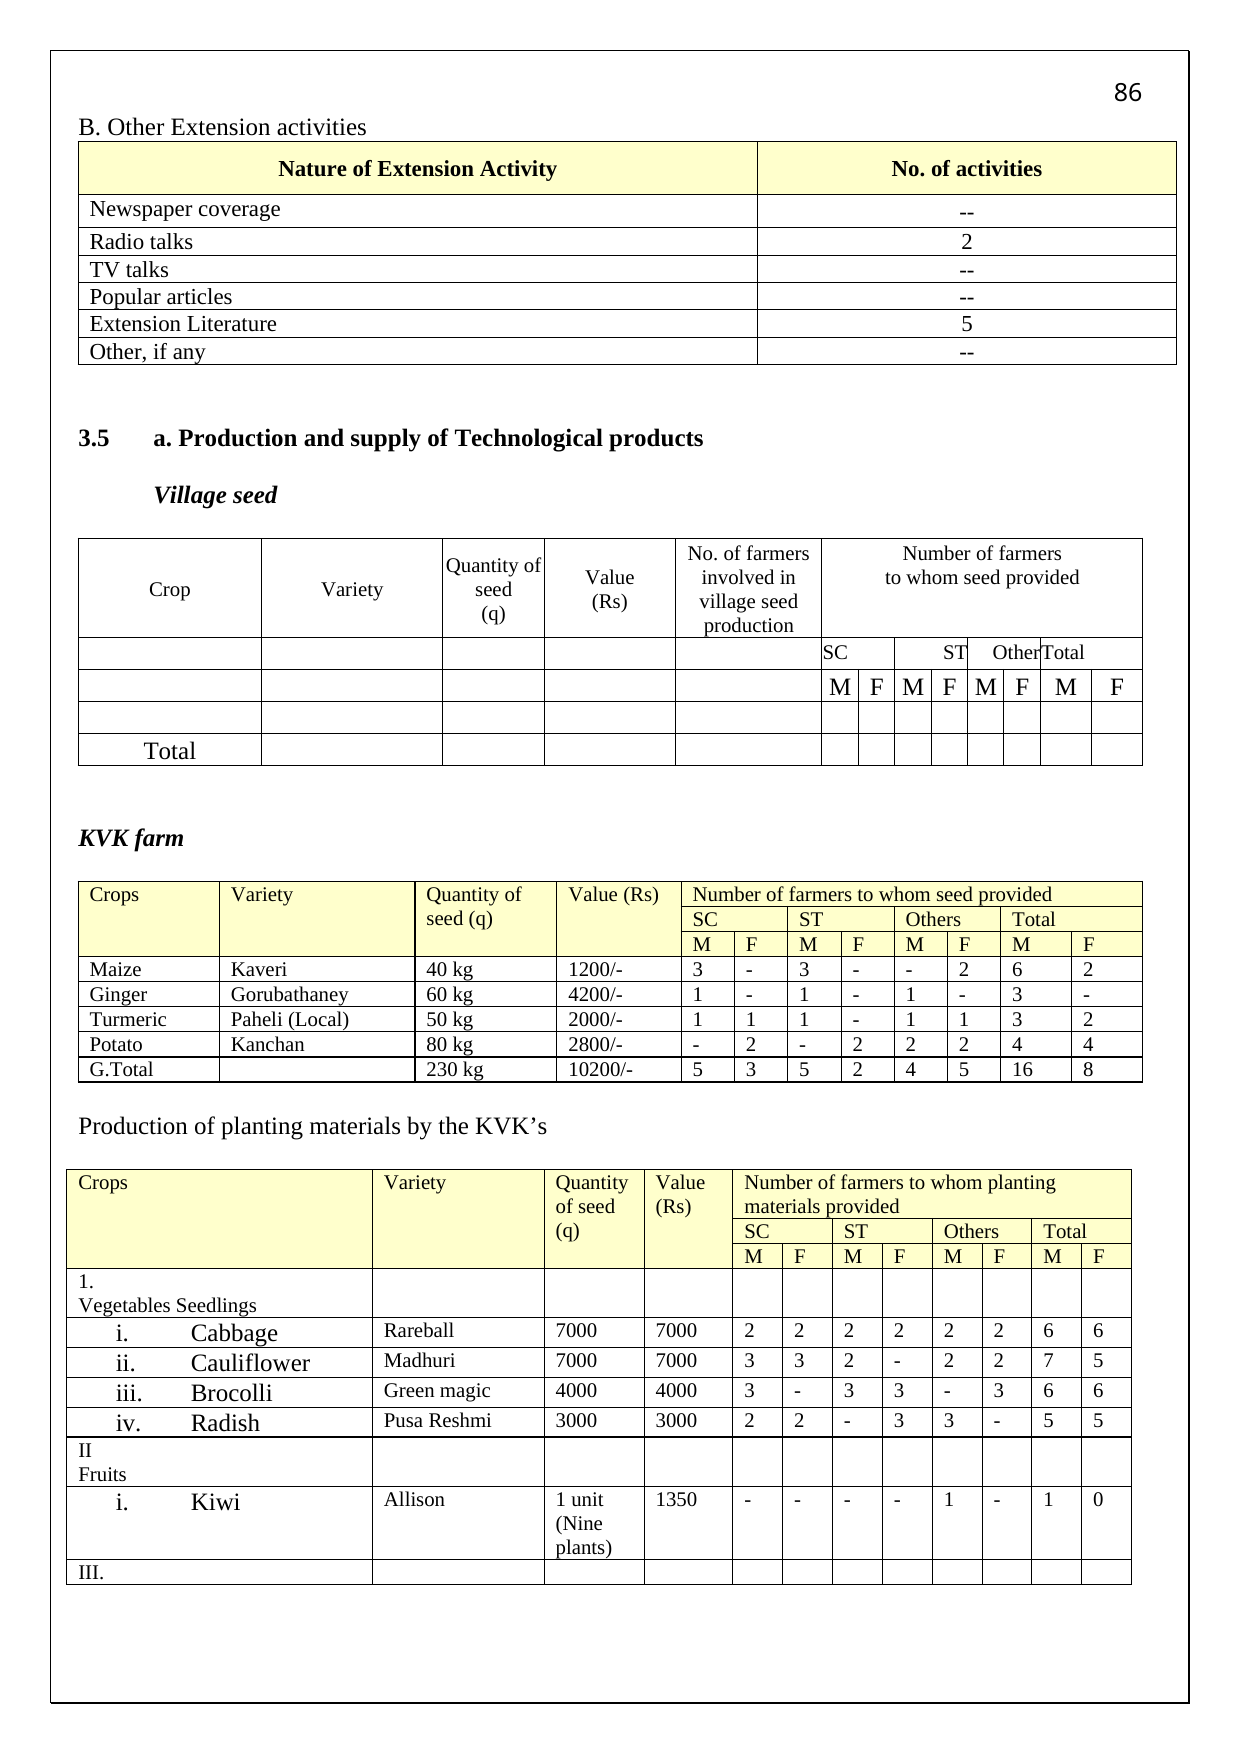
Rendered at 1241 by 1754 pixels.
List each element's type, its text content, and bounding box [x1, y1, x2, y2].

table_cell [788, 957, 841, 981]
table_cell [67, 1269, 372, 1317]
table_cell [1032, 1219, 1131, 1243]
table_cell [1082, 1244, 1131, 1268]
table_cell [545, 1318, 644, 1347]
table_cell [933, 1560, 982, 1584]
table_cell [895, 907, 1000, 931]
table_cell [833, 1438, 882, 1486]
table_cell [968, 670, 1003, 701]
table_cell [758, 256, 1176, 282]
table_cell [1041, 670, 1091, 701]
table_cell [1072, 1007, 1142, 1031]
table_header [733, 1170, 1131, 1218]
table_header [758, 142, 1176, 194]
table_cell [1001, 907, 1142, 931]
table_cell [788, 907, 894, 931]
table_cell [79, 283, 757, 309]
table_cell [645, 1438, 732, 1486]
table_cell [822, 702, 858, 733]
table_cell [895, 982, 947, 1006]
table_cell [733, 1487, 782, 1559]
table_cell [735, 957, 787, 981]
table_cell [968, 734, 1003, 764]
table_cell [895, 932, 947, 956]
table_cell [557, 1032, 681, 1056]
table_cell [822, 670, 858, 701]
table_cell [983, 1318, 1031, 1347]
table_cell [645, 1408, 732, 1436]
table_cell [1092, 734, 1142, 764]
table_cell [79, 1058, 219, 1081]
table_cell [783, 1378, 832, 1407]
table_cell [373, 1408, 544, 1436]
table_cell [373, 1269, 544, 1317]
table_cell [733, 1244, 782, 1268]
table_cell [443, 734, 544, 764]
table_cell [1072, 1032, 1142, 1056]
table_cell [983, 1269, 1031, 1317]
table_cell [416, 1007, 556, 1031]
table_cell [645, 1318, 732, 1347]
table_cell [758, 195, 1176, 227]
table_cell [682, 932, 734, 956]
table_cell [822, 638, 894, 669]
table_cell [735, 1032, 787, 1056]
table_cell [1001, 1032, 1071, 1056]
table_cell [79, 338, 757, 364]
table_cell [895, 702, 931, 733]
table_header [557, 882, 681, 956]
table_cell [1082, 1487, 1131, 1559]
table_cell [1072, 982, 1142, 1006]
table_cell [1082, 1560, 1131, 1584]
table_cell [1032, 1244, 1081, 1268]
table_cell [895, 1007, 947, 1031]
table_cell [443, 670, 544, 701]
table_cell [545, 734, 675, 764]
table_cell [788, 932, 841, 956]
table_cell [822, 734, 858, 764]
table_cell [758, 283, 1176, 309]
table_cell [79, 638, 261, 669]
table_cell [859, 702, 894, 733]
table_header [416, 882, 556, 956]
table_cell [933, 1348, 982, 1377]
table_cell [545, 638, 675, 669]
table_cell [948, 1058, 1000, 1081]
text B. Other Extension activities [78, 112, 1142, 141]
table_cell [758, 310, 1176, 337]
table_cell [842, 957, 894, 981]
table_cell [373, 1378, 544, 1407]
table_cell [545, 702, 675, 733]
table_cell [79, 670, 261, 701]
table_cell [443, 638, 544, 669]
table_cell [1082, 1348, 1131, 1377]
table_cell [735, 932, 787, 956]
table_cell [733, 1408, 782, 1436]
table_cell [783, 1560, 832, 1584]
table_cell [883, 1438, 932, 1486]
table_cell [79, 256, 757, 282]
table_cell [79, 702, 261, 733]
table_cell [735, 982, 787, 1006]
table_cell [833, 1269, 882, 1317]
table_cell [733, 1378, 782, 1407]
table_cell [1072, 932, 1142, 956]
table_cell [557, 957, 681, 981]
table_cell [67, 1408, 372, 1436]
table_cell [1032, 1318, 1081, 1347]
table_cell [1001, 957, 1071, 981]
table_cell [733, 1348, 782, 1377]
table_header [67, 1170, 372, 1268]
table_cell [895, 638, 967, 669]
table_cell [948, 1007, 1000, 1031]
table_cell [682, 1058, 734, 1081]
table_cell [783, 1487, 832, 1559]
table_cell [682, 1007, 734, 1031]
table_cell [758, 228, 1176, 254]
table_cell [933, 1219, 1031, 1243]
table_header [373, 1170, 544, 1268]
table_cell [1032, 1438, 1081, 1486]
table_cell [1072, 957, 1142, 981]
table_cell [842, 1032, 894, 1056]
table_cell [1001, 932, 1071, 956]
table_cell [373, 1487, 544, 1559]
subtitle KVK farm [78, 823, 1142, 852]
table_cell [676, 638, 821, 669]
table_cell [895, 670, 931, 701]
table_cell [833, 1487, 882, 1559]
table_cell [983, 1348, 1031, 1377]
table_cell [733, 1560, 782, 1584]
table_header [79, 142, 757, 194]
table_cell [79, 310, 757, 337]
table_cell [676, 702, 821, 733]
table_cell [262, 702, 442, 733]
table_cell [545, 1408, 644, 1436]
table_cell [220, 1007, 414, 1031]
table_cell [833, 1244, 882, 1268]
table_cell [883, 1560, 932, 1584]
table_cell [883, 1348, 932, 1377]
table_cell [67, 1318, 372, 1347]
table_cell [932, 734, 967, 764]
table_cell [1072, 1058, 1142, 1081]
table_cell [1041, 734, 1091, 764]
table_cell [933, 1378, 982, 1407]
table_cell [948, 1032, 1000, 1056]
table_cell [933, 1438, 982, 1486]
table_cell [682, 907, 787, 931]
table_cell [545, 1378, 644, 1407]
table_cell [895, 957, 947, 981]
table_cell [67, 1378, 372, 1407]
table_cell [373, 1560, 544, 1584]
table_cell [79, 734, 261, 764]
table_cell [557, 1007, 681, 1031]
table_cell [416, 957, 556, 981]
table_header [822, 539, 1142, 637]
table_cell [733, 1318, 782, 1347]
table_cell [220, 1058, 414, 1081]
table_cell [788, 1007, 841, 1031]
text 3.5 a. Production and supply of Technological products [78, 423, 1142, 451]
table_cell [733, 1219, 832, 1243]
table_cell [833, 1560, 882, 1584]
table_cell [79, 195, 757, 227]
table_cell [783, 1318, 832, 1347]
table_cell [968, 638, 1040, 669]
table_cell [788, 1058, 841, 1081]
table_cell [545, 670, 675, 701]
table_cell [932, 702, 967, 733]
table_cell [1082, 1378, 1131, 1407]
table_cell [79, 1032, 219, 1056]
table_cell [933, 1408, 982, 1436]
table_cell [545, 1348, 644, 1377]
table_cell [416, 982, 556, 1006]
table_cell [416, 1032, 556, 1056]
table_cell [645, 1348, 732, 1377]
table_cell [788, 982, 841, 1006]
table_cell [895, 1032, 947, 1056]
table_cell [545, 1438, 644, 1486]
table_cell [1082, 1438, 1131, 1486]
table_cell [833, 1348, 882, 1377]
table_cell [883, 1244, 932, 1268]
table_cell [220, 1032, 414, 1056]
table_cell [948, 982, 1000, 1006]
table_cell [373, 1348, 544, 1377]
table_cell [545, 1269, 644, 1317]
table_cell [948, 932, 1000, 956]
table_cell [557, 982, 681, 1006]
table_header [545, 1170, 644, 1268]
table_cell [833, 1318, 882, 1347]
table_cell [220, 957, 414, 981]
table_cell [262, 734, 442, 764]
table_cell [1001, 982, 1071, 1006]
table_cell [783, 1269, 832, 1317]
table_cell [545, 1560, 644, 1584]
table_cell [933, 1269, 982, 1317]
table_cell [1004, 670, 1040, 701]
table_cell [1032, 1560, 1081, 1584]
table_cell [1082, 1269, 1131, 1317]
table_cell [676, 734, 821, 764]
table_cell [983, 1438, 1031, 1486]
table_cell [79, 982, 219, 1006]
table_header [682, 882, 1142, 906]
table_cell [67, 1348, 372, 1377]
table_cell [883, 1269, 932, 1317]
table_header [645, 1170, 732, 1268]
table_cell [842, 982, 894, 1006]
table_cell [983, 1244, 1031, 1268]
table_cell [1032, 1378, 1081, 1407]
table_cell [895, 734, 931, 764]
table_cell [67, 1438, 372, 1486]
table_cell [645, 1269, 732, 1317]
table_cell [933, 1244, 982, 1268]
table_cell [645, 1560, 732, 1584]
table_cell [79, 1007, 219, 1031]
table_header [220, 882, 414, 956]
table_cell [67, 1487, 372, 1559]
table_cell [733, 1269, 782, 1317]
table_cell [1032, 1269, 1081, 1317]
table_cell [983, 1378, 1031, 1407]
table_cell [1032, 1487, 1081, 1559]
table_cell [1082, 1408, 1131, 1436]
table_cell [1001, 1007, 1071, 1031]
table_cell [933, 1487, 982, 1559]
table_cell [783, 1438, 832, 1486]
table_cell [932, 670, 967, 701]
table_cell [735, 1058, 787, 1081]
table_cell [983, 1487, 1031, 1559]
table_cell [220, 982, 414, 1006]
text Production of planting materials by the KVK’s [78, 1111, 1142, 1140]
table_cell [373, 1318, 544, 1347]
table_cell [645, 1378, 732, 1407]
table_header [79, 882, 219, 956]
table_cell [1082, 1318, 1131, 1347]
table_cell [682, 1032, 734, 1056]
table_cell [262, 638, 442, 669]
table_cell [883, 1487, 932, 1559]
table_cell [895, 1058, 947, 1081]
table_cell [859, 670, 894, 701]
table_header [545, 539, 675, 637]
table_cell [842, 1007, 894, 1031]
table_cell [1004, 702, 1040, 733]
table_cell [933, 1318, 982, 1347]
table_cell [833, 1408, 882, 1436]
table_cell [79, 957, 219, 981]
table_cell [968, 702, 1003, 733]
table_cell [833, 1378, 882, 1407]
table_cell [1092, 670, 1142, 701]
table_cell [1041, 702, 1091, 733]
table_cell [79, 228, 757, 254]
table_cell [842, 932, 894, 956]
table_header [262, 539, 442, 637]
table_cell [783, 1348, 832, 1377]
list Village seed [153, 480, 1142, 509]
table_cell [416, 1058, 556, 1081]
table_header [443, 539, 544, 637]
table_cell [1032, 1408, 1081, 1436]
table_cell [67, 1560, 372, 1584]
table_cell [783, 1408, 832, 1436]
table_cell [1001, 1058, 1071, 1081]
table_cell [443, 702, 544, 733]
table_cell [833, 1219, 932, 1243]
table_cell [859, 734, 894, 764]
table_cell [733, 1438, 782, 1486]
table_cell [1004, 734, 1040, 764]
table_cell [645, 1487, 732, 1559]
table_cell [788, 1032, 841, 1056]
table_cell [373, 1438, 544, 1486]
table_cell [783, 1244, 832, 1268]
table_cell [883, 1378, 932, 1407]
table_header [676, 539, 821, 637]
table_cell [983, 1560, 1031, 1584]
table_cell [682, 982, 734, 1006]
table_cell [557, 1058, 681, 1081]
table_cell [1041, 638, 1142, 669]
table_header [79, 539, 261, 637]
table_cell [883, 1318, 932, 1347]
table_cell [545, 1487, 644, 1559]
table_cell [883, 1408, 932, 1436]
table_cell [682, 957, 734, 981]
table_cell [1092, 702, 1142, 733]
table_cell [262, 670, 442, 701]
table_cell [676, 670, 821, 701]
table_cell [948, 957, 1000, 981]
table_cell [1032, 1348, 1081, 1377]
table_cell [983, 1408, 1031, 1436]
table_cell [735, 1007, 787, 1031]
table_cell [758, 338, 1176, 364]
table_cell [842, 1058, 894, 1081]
